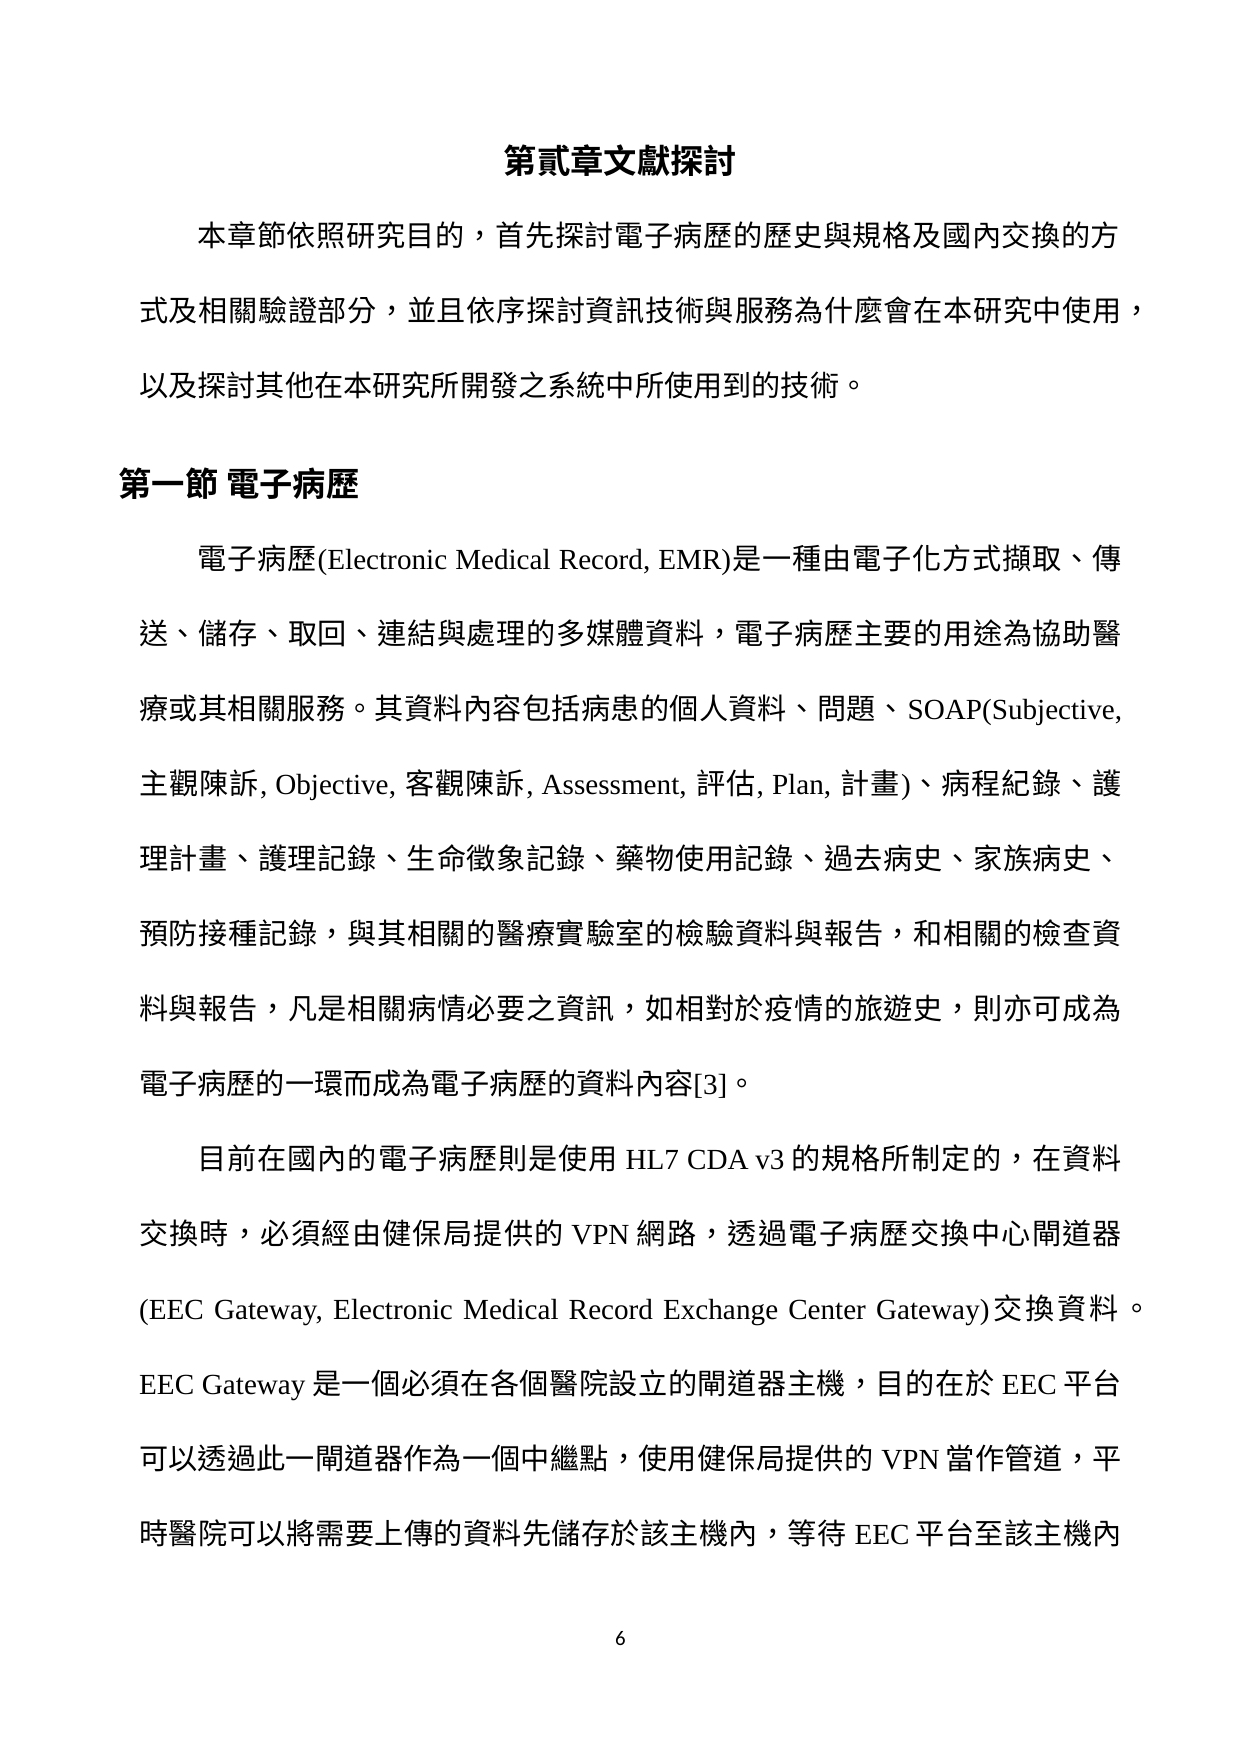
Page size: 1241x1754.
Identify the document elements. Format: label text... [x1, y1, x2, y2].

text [139, 1119, 1122, 1569]
text 電子病歷(Electronic Medical Record, EMR)是一種由電子化方式擷取、傳送、儲存、取回、連結與處理的多媒體資料，電子病歷主要的用途為協助醫療或其相關服務。其資料內容包括病患的個人資料、問題、SOAP(Subjective, 主觀陳訴, Objective, 客觀陳訴, Assessment, 評估, Plan, 計畫)、病程紀錄、護理計畫、護理記錄、生命徵象記錄、藥物使用記錄、過去病史、家族病史、預防接種記錄，與其相關的醫療實驗室的檢驗資料與報告，和相關的檢查資料與報告，凡是相關病情必要之資訊，如相對於疫情的旅遊史，則亦可成為電子病歷的一環而成為電子病歷的資料內容[3]。 [139, 519, 1122, 1119]
subtitle 文獻探討 [118, 122, 1122, 197]
text 本章節依照研究目的，首先探討電子病歷的歷史與規格及國內交換的方式及相關驗證部分，並且依序探討資訊技術與服務為什麼會在本研究中使用，以及探討其他在本研究所開發之系統中所使用到的技術。 [139, 197, 1122, 422]
subtitle 電子病歷 [118, 444, 1122, 519]
